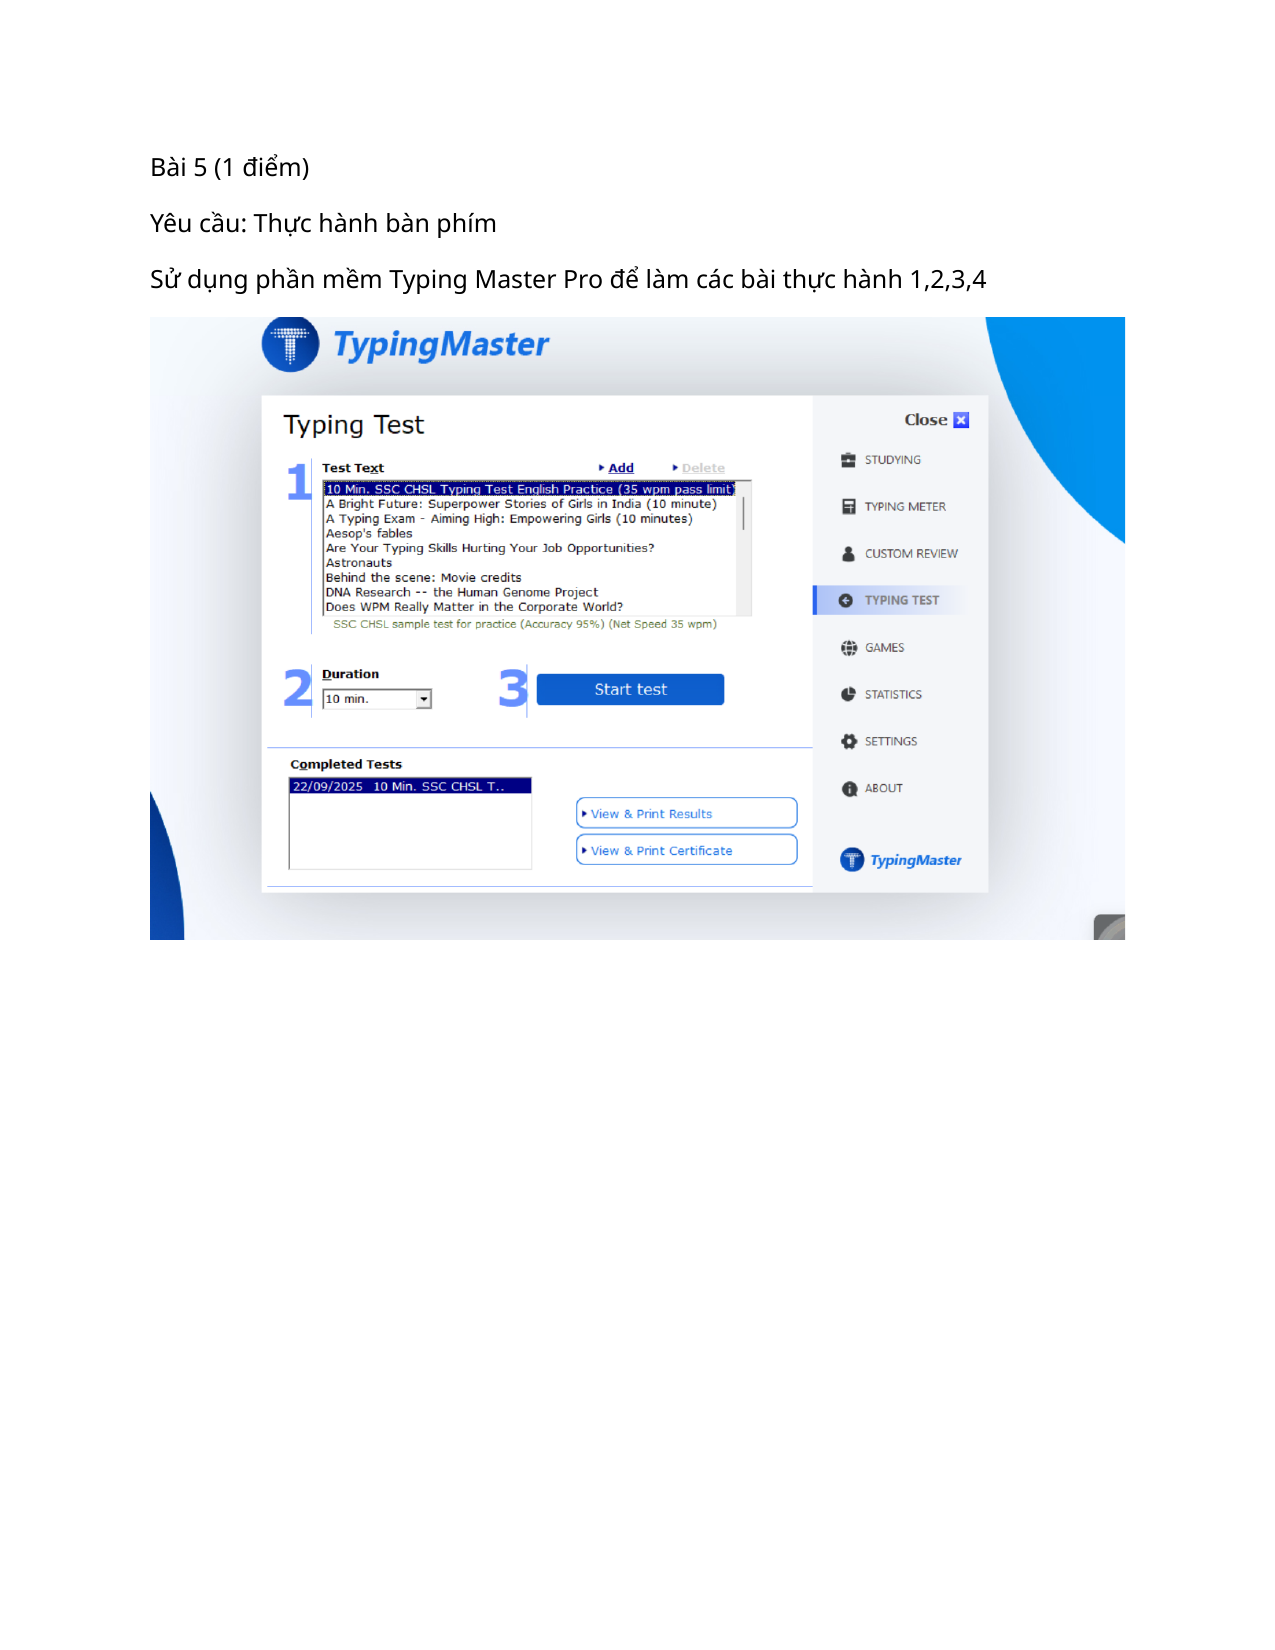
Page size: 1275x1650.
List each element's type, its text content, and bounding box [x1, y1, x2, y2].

text Bài 5 (1 điểm) [150, 150, 1125, 184]
picture [150, 317, 1125, 940]
text Yêu cầu: Thực hành bàn phím [150, 206, 1125, 240]
text Sử dụng phần mềm Typing Master Pro để làm các bài thực hành 1,2,3,4 [150, 262, 1125, 296]
